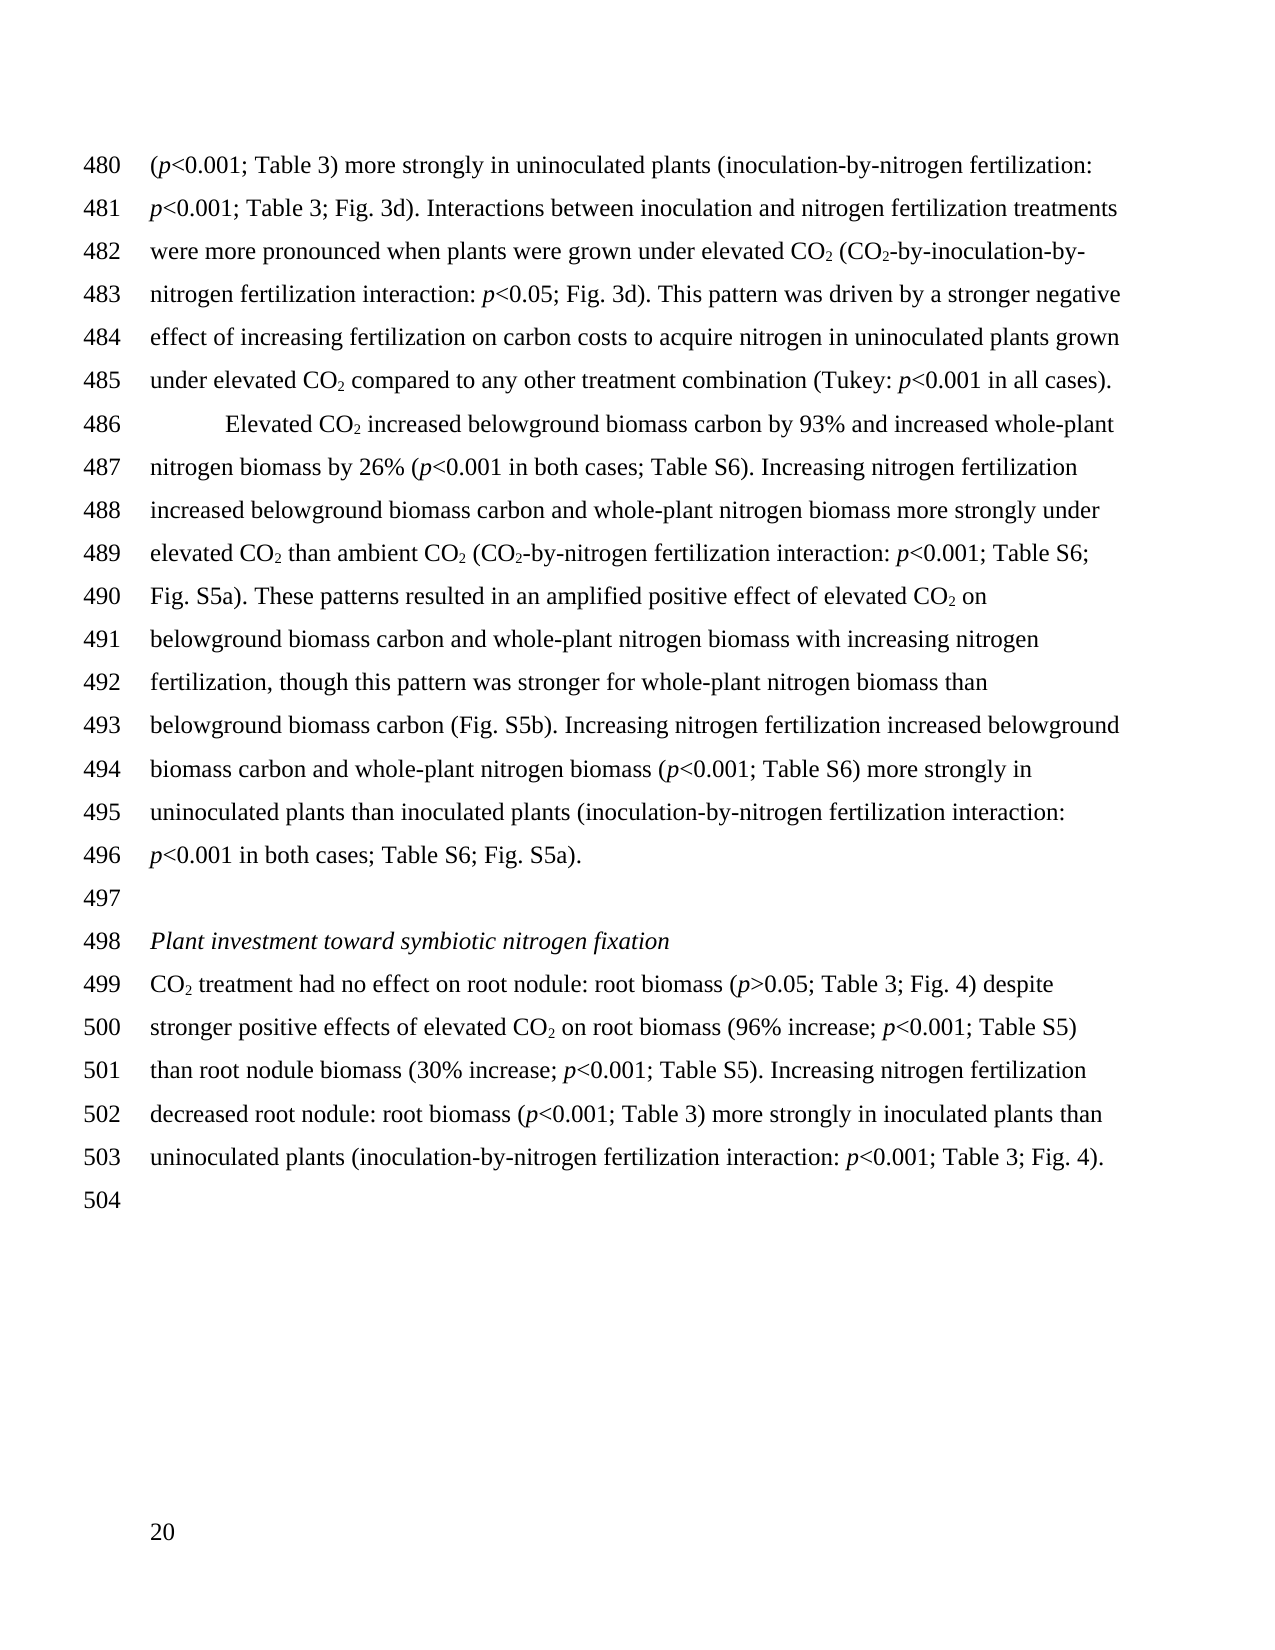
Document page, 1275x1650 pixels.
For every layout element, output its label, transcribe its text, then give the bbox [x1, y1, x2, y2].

text Elevated CO2 increased belowground biomass carbon by 93% and increased whole-plant nitrogen biomass by 26% (p<0.001 in both cases; Table S6). Increasing nitrogen fertilization increased belowground biomass carbon and whole-plant nitrogen biomass more strongly under elevated CO2 than ambient CO2 (CO2-by-nitrogen fertilization interaction: p<0.001; Table S6; Fig. S5a). These patterns resulted in an amplified positive effect of elevated CO2 on belowground biomass carbon and whole-plant nitrogen biomass with increasing nitrogen fertilization, though this pattern was stronger for whole-plant nitrogen biomass than belowground biomass carbon (Fig. S5b). Increasing nitrogen fertilization increased belowground biomass carbon and whole-plant nitrogen biomass (p<0.001; Table S6) more strongly in uninoculated plants than inoculated plants (inoculation-by-nitrogen fertilization interaction: p<0.001 in both cases; Table S6; Fig. S5a). [150, 409, 1125, 869]
text CO2 treatment had no effect on root nodule: root biomass (p>0.05; Table 3; Fig. 4) despite stronger positive effects of elevated CO2 on root biomass (96% increase; p<0.001; Table S5) than root nodule biomass (30% increase; p<0.001; Table S5). Increasing nitrogen fertilization decreased root nodule: root biomass (p<0.001; Table 3) more strongly in inoculated plants than uninoculated plants (inoculation-by-nitrogen fertilization interaction: p<0.001; Table 3; Fig. 4). [150, 969, 1125, 1171]
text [150, 150, 1125, 394]
text Plant investment toward symbiotic nitrogen fixation [150, 926, 1125, 955]
